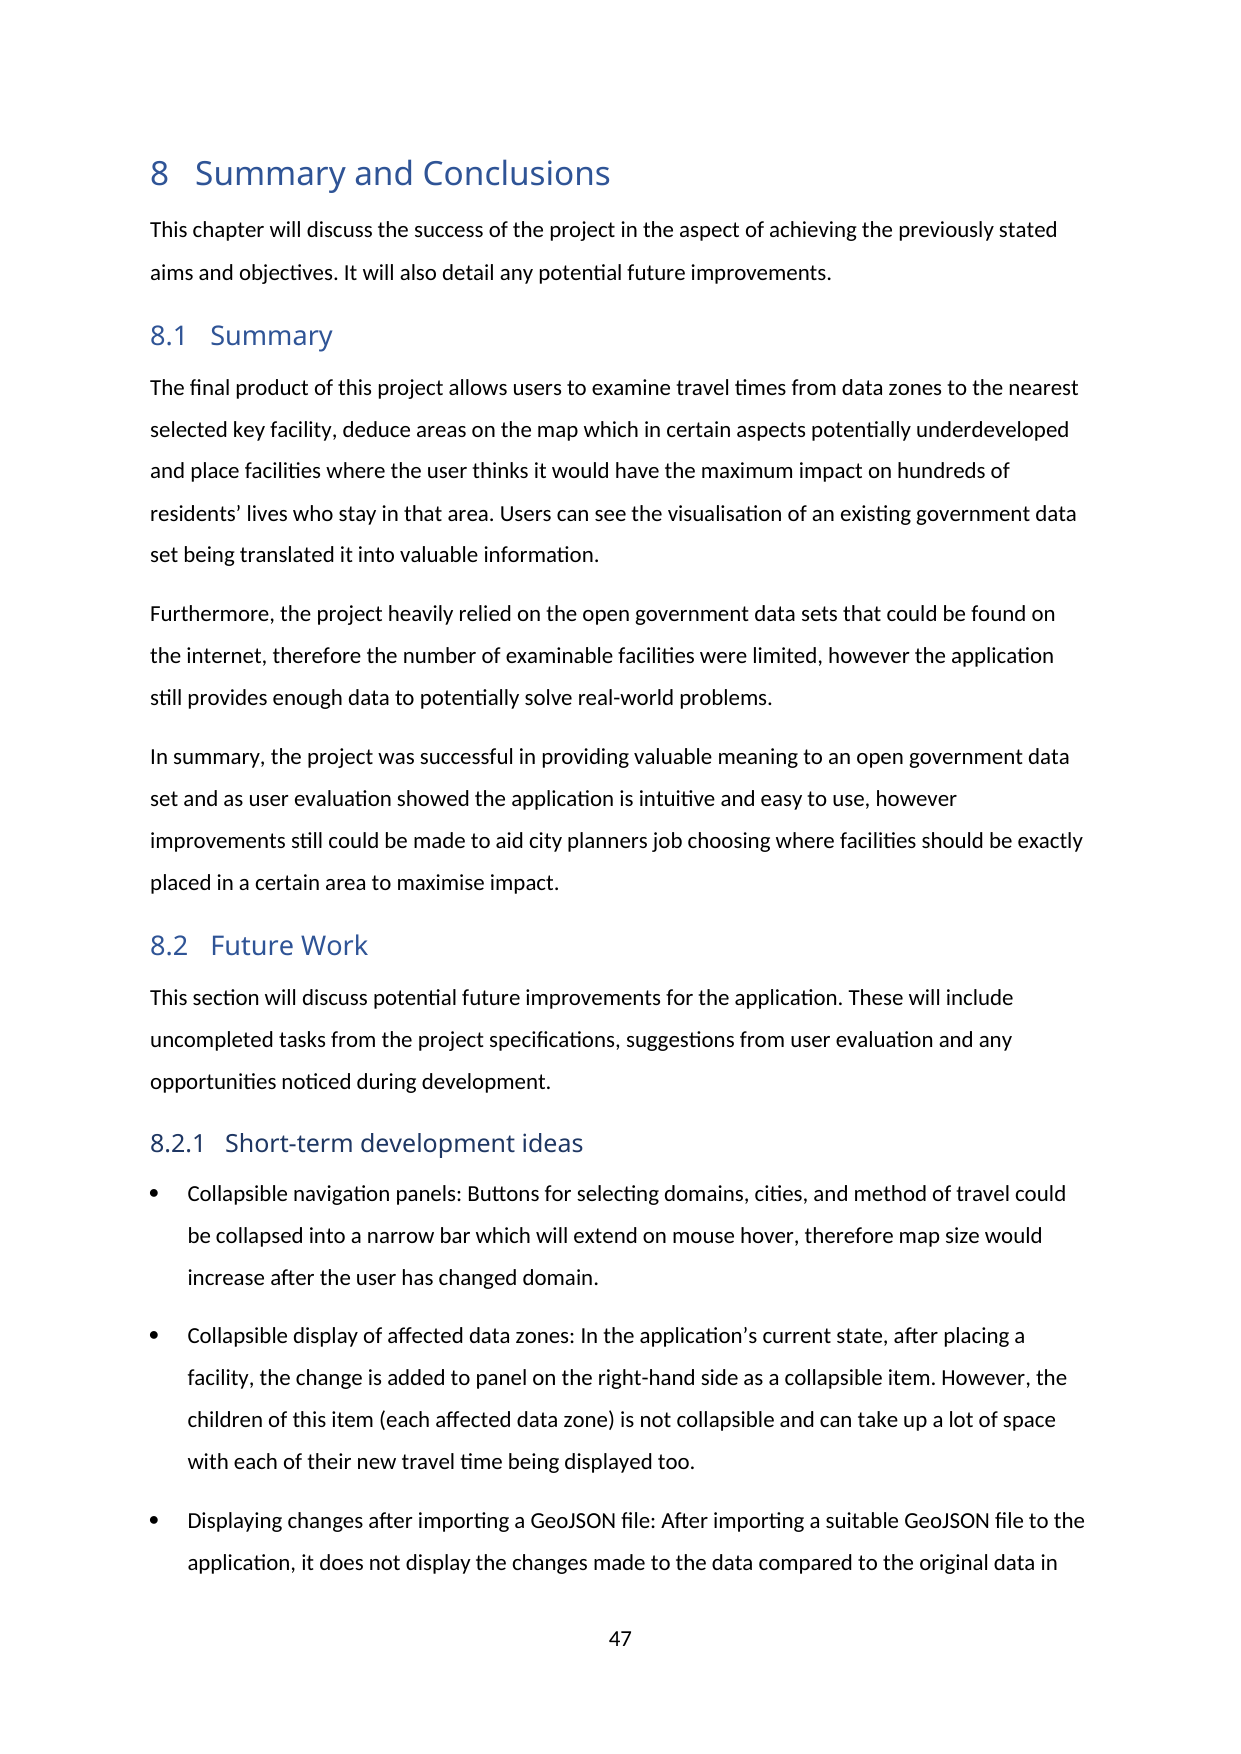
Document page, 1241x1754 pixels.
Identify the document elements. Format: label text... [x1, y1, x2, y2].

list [150, 1506, 1090, 1576]
list Collapsible navigation panels: Buttons for selecting domains, cities, and method of travel could be collapsed into a narrow bar which will extend on mouse hover, therefore map size would increase after the user has changed domain. [150, 1179, 1090, 1291]
subtitle Future Work [150, 926, 1090, 963]
subtitle Summary and Conclusions [150, 150, 1090, 195]
text This section will discuss potential future improvements for the application. These will include uncompleted tasks from the project specifications, suggestions from user evaluation and any opportunities noticed during development. [150, 983, 1090, 1095]
text This chapter will discuss the success of the project in the aspect of achieving the previously stated aims and objectives. It will also detail any potential future improvements. [150, 216, 1090, 286]
list Collapsible display of affected data zones: In the application’s current state, after placing a facility, the change is added to panel on the right-hand side as a collapsible item. However, the children of this item (each affected data zone) is not collapsible and can take up a lot of space with each of their new travel time being displayed too. [150, 1322, 1090, 1476]
subtitle Summary [150, 316, 1090, 353]
text Furthermore, the project heavily relied on the open government data sets that could be found on the internet, therefore the number of examinable facilities were limited, however the application still provides enough data to potentially solve real-world problems. [150, 599, 1090, 711]
subtitle Short-term development ideas [150, 1126, 1090, 1159]
text The final product of this project allows users to examine travel times from data zones to the nearest selected key facility, deduce areas on the map which in certain aspects potentially underdeveloped and place facilities where the user thinks it would have the maximum impact on hundreds of residents’ lives who stay in that area. Users can see the visualisation of an existing government data set being translated it into valuable information. [150, 373, 1090, 569]
text In summary, the project was successful in providing valuable meaning to an open government data set and as user evaluation showed the application is intuitive and easy to use, however improvements still could be made to aid city planners job choosing where facilities should be exactly placed in a certain area to maximise impact. [150, 742, 1090, 896]
